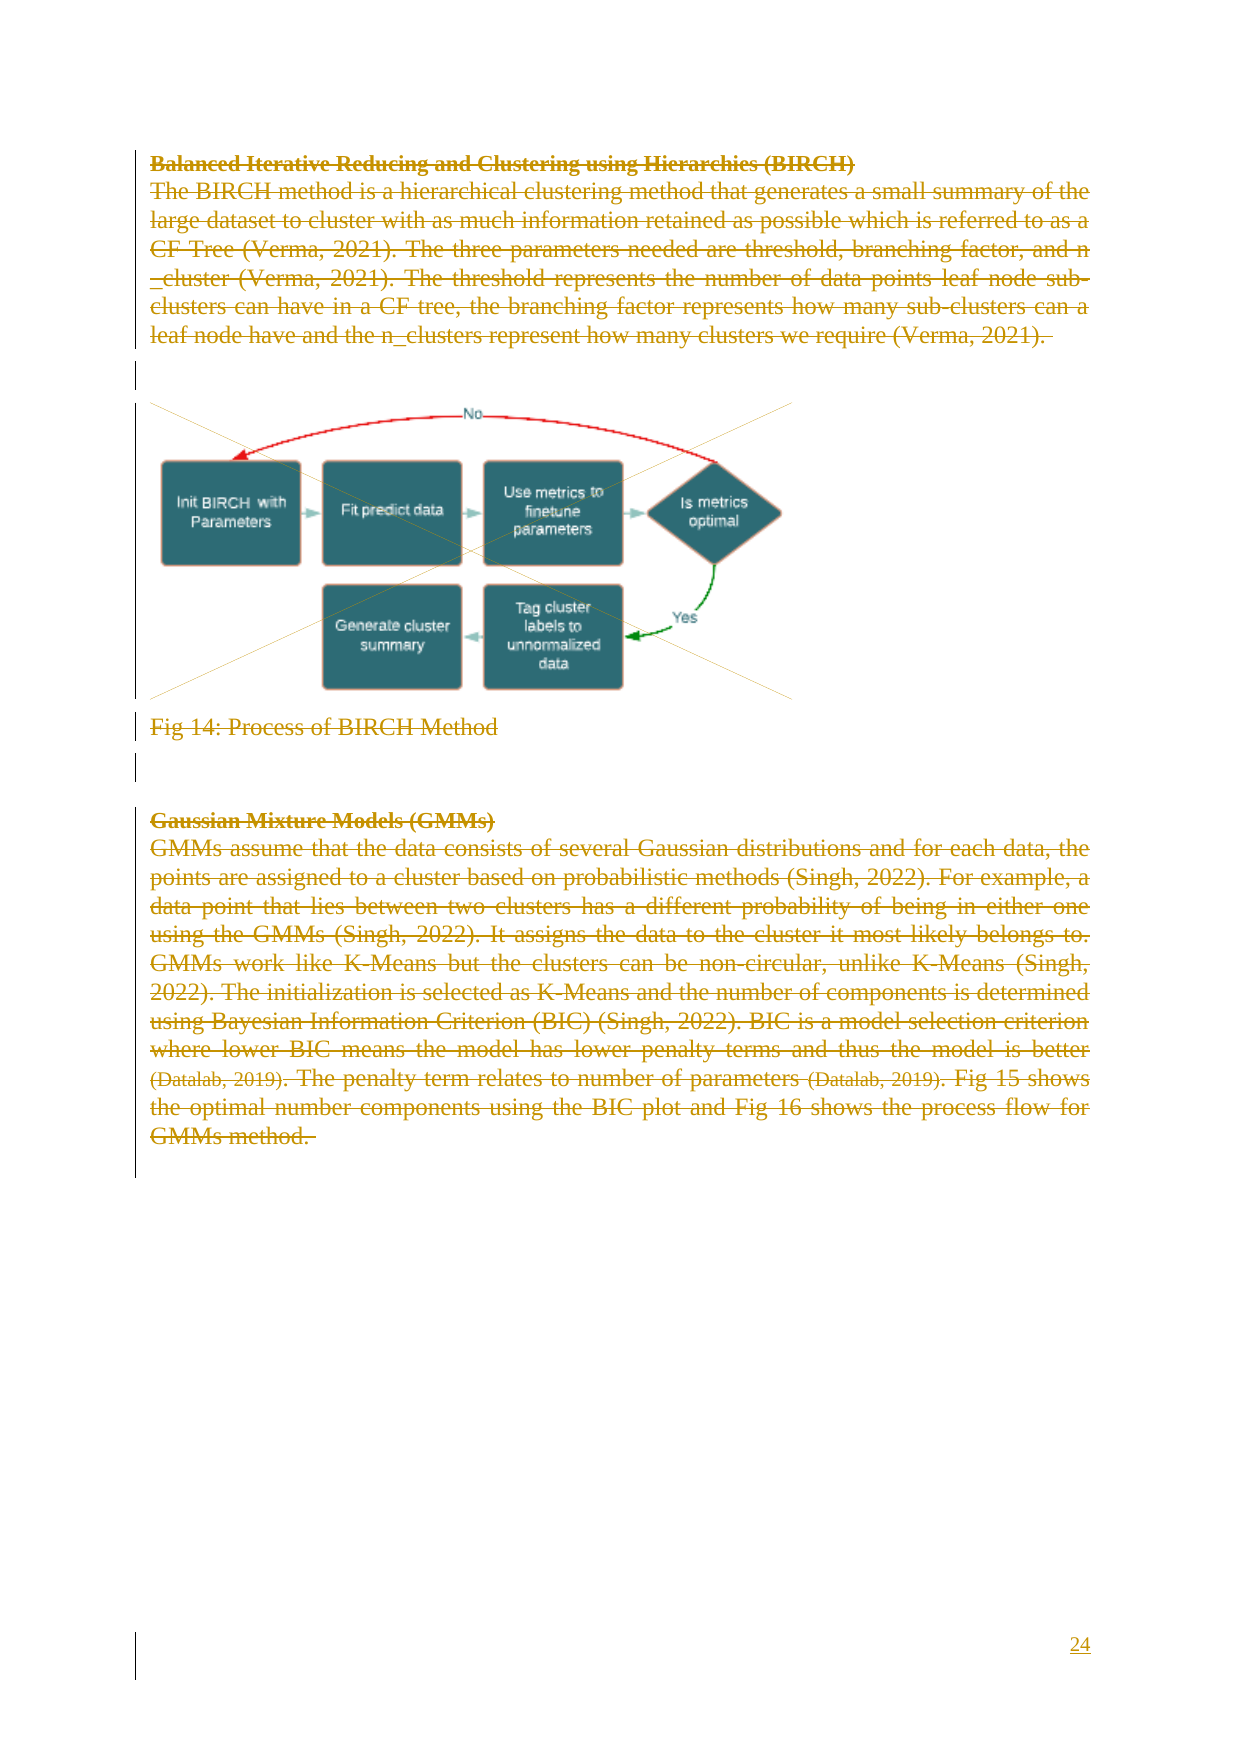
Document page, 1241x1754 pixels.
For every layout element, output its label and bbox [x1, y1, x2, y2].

picture [474, 403, 793, 699]
picture [152, 552, 791, 700]
picture [152, 402, 790, 550]
picture [150, 404, 468, 698]
